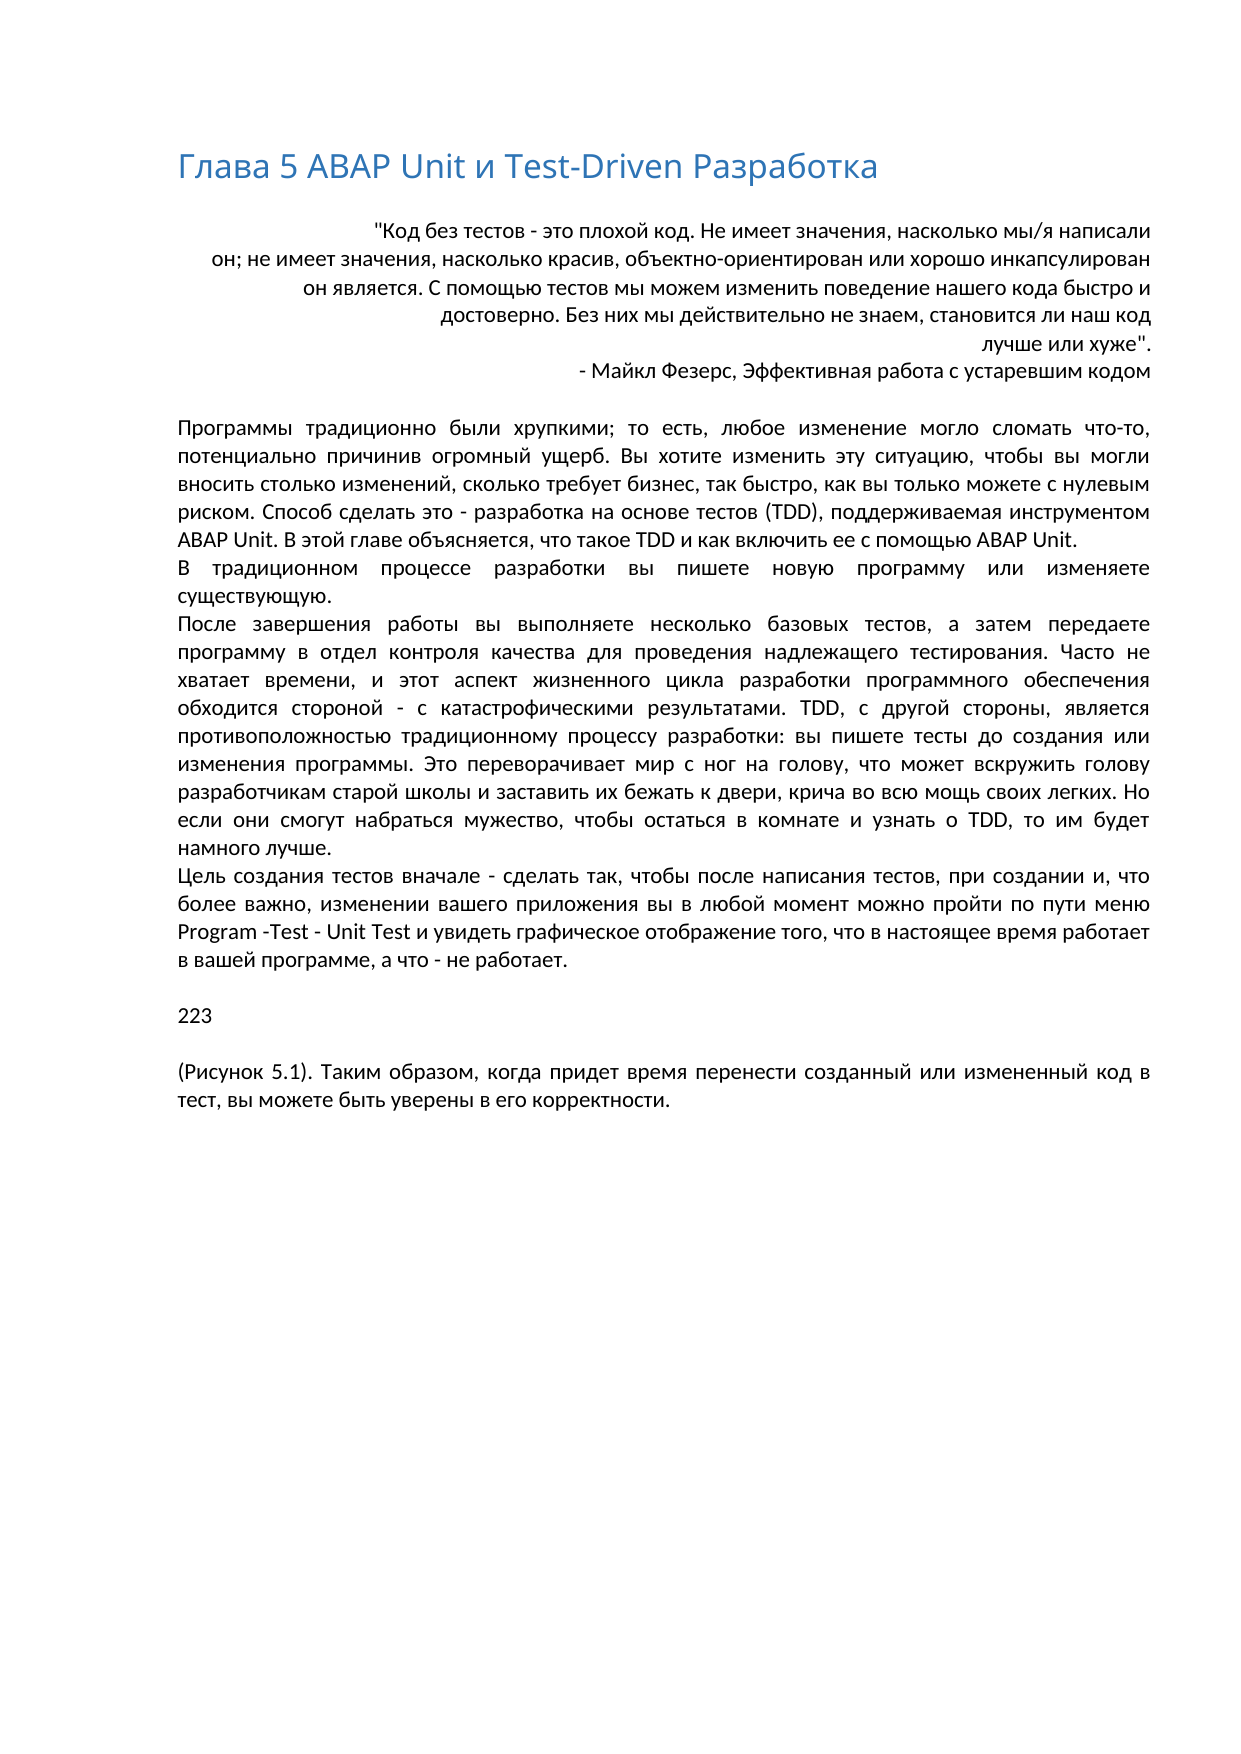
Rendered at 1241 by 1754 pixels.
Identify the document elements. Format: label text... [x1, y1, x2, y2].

text Цель создания тестов вначале - сделать так, чтобы после написания тестов, при создании и, что более важно, изменении вашего приложения вы в любой момент можно пройти по пути меню Program -Test - Unit Test и увидеть графическое отображение того, что в настоящее время работает в вашей программе, а что - не работает. [177, 861, 1152, 973]
text лучше или хуже". [177, 329, 1152, 357]
text 223 [177, 1001, 1152, 1029]
text После завершения работы вы выполняете несколько базовых тестов, а затем передаете программу в отдел контроля качества для проведения надлежащего тестирования. Часто не хватает времени, и этот аспект жизненного цикла разработки программного обеспечения обходится стороной - с катастрофическими результатами. TDD, с другой стороны, является противоположностью традиционному процессу разработки: вы пишете тесты до создания или изменения программы. Это переворачивает мир с ног на голову, что может вскружить голову разработчикам старой школы и заставить их бежать к двери, крича во всю мощь своих легких. Но если они смогут набраться мужество, чтобы остаться в комнате и узнать о TDD, то им будет намного лучше. [177, 609, 1152, 861]
text Программы традиционно были хрупкими; то есть, любое изменение могло сломать что-то, потенциально причинив огромный ущерб. Вы хотите изменить эту ситуацию, чтобы вы могли вносить столько изменений, сколько требует бизнес, так быстро, как вы только можете с нулевым риском. Способ сделать это - разработка на основе тестов (TDD), поддерживаемая инструментом ABAP Unit. В этой главе объясняется, что такое TDD и как включить ее с помощью ABAP Unit. [177, 413, 1152, 553]
text он; не имеет значения, насколько красив, объектно-ориентирован или хорошо инкапсулирован [177, 244, 1152, 273]
text он является. С помощью тестов мы можем изменить поведение нашего кода быстро и [177, 273, 1152, 301]
text - Майкл Фезерс, Эффективная работа с устаревшим кодом [177, 357, 1152, 385]
text достоверно. Без них мы действительно не знаем, становится ли наш код [177, 301, 1152, 329]
text В традиционном процессе разработки вы пишете новую программу или изменяете существующую. [177, 553, 1152, 609]
text (Рисунок 5.1). Таким образом, когда придет время перенести созданный или измененный код в тест, вы можете быть уверены в его корректности. [177, 1057, 1152, 1113]
subtitle Глава 5 ABAP Unit и Test-Driven Разработка [177, 143, 1152, 188]
text "Код без тестов - это плохой код. Не имеет значения, насколько мы/я написали [177, 217, 1152, 244]
